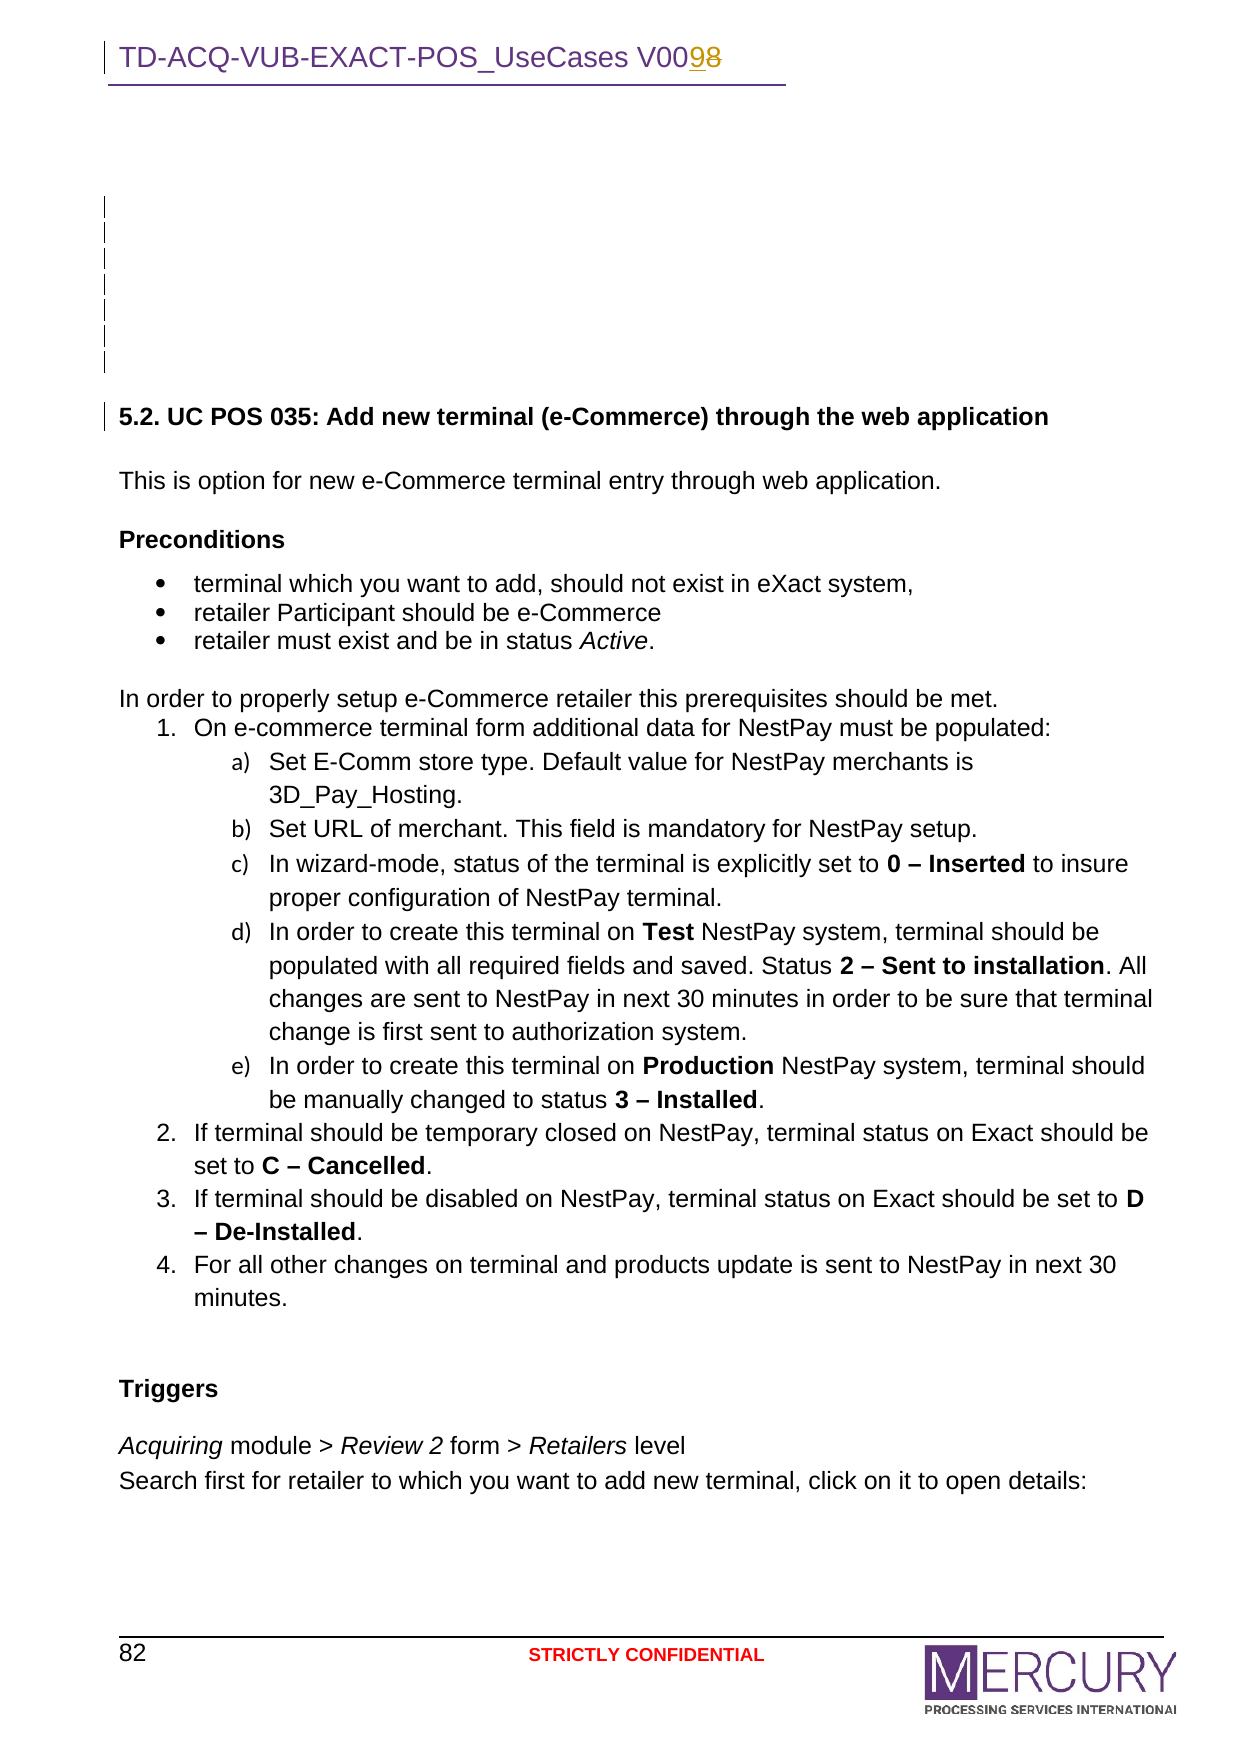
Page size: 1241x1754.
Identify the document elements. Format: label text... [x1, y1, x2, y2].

list On e-commerce terminal form additional data for NestPay must be populated: [156, 713, 1164, 741]
text This is option for new e-Commerce terminal entry through web application. [118, 466, 1164, 494]
text Preconditions [118, 525, 1164, 554]
picture [923, 1644, 1181, 1716]
text In order to properly setup e-Commerce retailer this prerequisites should be met. [118, 684, 1164, 713]
list For all other changes on terminal and products update is sent to NestPay in next 30 minutes. [156, 1250, 1164, 1312]
list Set E-Comm store type. Default value for NestPay merchants is 3D_Pay_Hosting. [231, 746, 1164, 809]
list In order to create this terminal on Test NestPay system, terminal should be populated with all required fields and saved. Status 2 – Sent to installation. All changes are sent to NestPay in next 30 minutes in order to be sure that terminal change is first sent to authorization system. [231, 916, 1164, 1046]
subtitle 5.2. UC POS 035: Add new terminal (e-Commerce) through the web application [118, 402, 1164, 431]
text Acquiring module > Review 2 form > Retailers level [118, 1431, 1164, 1460]
list If terminal should be disabled on NestPay, terminal status on Exact should be set to D – De-Installed. [156, 1184, 1164, 1246]
list If terminal should be temporary closed on NestPay, terminal status on Exact should be set to C – Cancelled. [156, 1118, 1164, 1180]
list In wizard-mode, status of the terminal is explicitly set to 0 – Inserted to insure proper configuration of NestPay terminal. [231, 848, 1164, 912]
list retailer must exist and be in status Active. [156, 626, 1164, 684]
list retailer Participant should be e-Commerce [156, 597, 1164, 626]
list In order to create this terminal on Production NestPay system, terminal should be manually changed to status 3 – Installed. [231, 1050, 1164, 1114]
list Set URL of merchant. This field is mandatory for NestPay setup. [231, 813, 1164, 844]
list terminal which you want to add, should not exist in eXact system, [156, 569, 1164, 597]
text Triggers [118, 1374, 1164, 1402]
text Search first for retailer to which you want to add new terminal, click on it to open details: [118, 1466, 1164, 1495]
